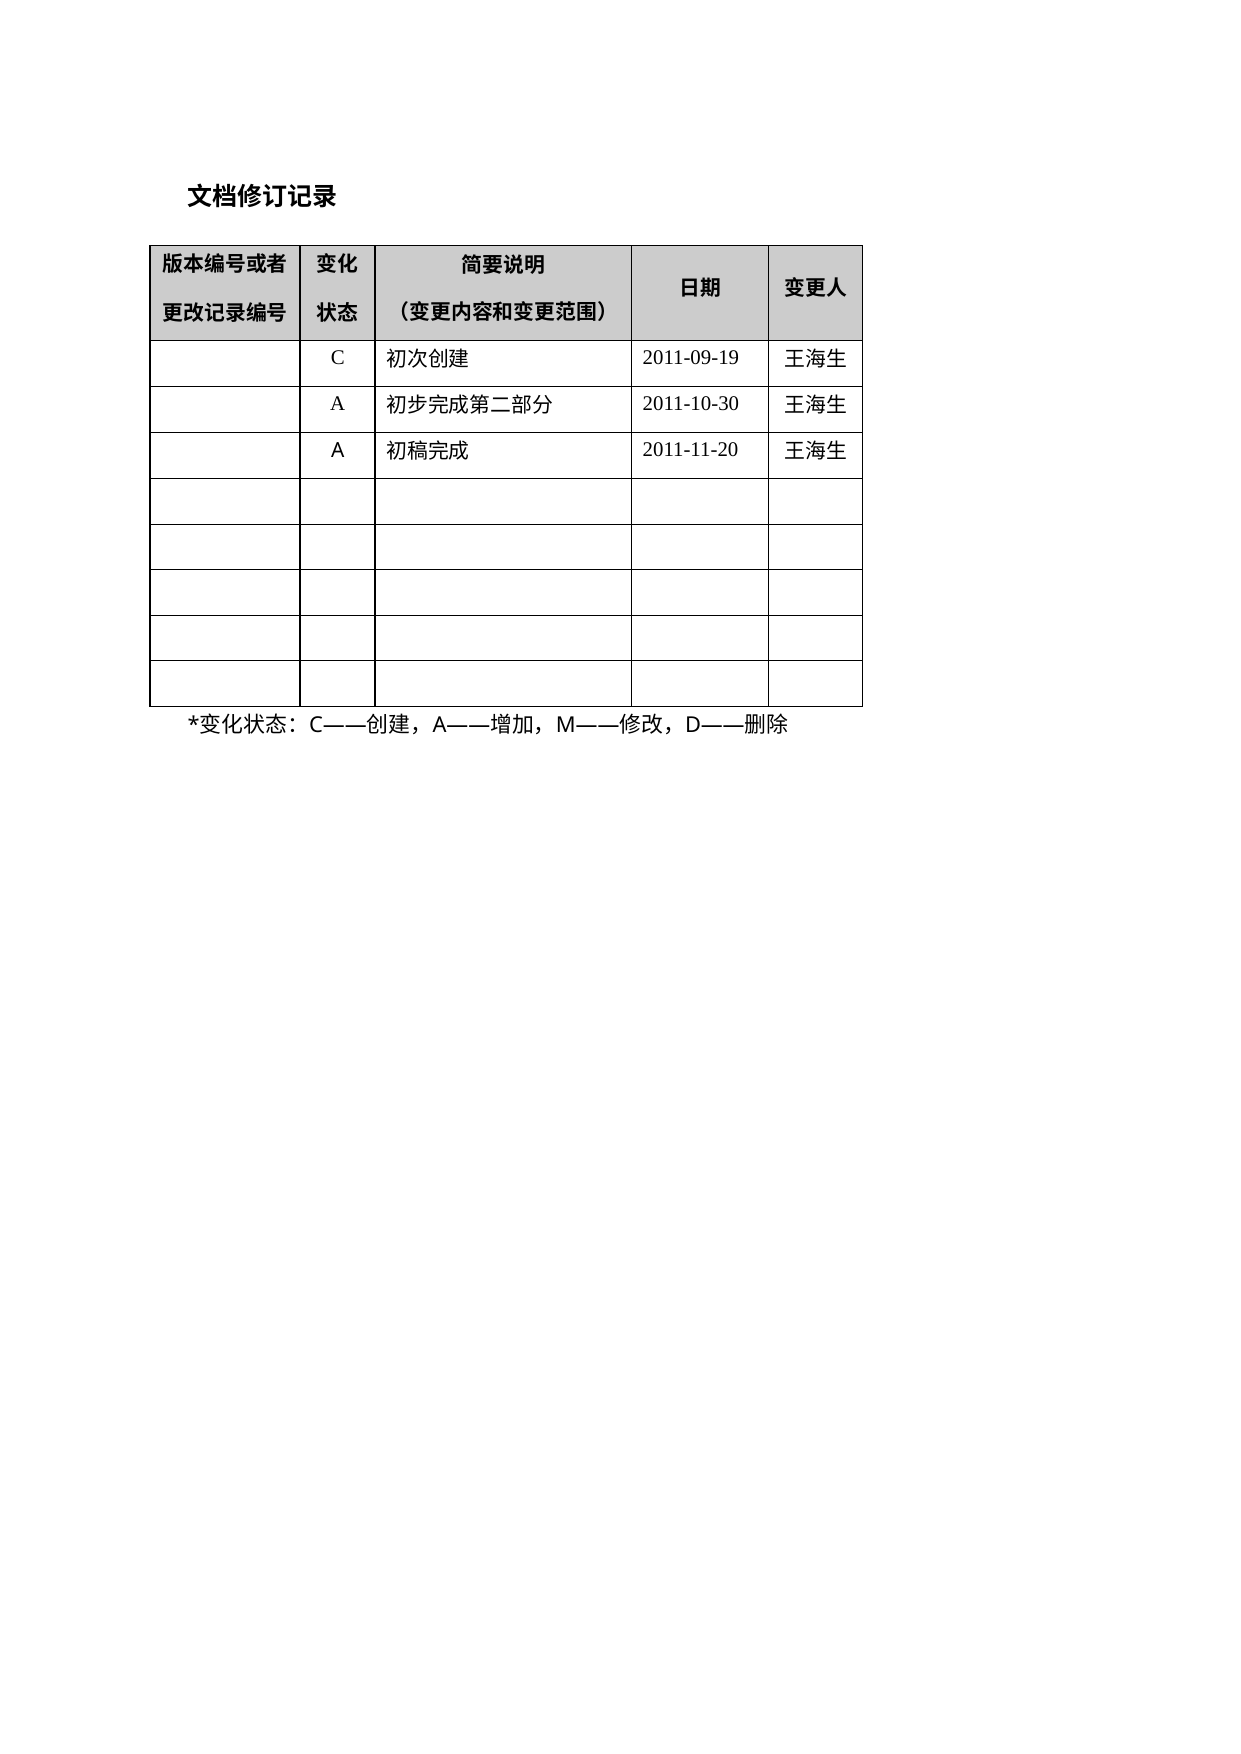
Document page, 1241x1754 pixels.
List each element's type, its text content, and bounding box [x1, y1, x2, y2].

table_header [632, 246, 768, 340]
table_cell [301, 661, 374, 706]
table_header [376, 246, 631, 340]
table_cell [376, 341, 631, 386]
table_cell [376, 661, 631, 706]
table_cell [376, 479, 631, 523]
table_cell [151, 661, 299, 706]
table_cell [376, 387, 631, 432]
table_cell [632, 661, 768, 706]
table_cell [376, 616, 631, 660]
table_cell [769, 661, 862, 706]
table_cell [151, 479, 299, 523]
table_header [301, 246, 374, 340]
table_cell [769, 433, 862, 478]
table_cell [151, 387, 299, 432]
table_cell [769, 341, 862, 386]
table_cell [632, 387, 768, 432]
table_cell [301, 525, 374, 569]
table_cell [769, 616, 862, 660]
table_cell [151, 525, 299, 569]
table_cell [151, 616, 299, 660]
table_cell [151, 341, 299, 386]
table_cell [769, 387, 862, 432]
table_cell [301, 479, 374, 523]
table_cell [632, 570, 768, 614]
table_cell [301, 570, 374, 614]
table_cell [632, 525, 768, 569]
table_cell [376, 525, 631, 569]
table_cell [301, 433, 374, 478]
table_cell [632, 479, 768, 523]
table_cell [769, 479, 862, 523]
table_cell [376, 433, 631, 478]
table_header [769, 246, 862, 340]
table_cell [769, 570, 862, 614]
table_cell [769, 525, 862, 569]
text *变化状态：C——创建，A——增加，M——修改，D——删除 [187, 707, 1053, 739]
text 文档修订记录 [187, 162, 1053, 227]
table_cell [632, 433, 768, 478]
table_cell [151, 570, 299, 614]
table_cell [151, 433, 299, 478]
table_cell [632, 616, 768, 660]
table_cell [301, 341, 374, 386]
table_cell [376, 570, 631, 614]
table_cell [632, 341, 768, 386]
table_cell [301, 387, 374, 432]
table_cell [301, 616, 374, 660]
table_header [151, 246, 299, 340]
